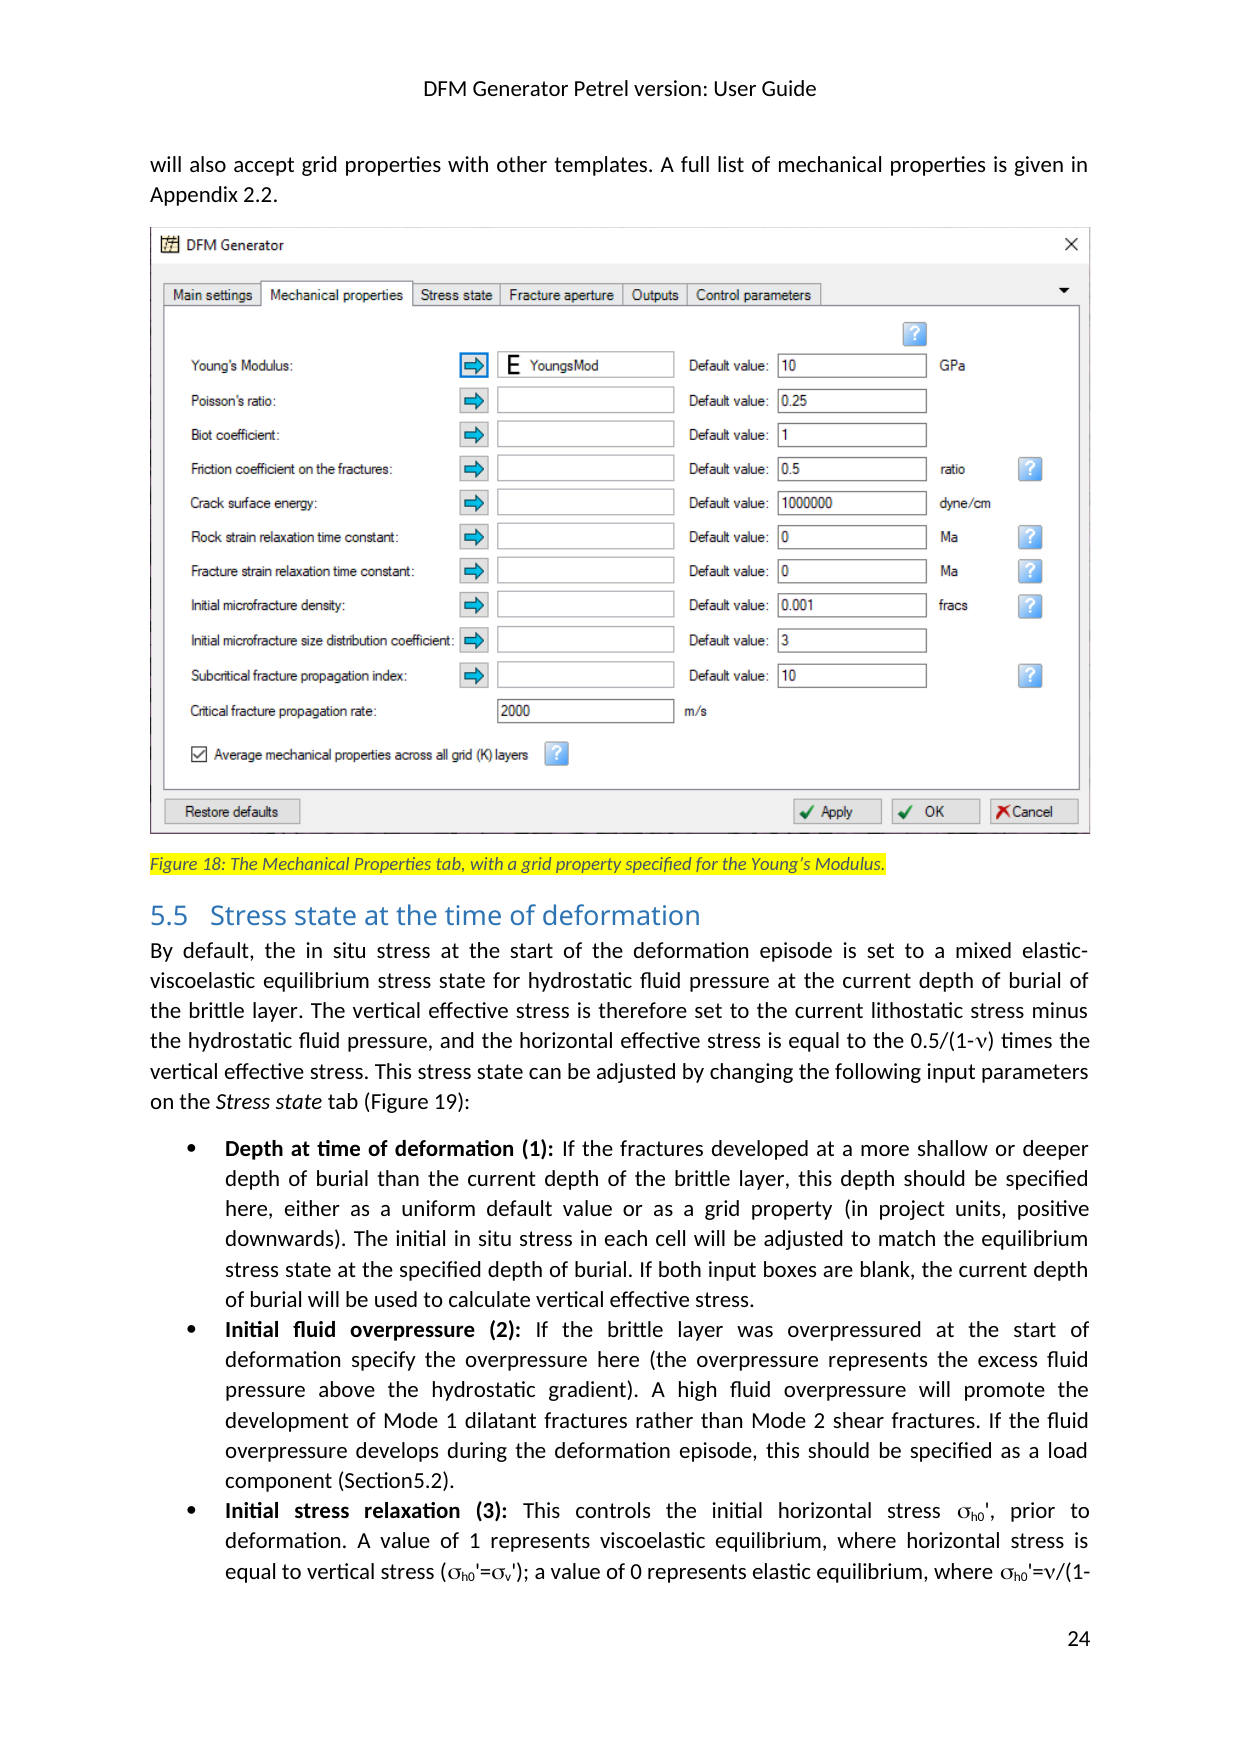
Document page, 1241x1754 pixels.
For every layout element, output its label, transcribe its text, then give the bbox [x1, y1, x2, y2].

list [187, 1496, 1090, 1585]
list Depth at time of deformation (1): If the fractures developed at a more shallow or deeper depth of burial than the current depth of the brittle layer, this depth should be specified here, either as a uniform default value or as a grid property (in project units, positive downwards). The initial in situ stress in each cell will be adjusted to match the equilibrium stress state at the specified depth of burial. If both input boxes are blank, the current depth of burial will be used to calculate vertical effective stress. [187, 1134, 1090, 1313]
picture [150, 227, 1091, 834]
list Initial fluid overpressure (2): If the brittle layer was overpressured at the start of deformation specify the overpressure here (the overpressure represents the excess fluid pressure above the hydrostatic gradient). A high fluid overpressure will promote the development of Mode 1 dilatant fractures rather than Mode 2 shear fractures. If the fluid overpressure develops during the deformation episode, this should be specified as a load component (Section5.2). [187, 1315, 1090, 1494]
subtitle Stress state at the time of deformation [150, 896, 1090, 933]
text Figure 18: The Mechanical Properties tab, with a grid property specified for the Young’s Modulus. [150, 852, 1090, 875]
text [150, 150, 1090, 208]
text By default, the in situ stress at the start of the deformation episode is set to a mixed elastic-viscoelastic equilibrium stress state for hydrostatic fluid pressure at the current depth of burial of the brittle layer. The vertical effective stress is therefore set to the current lithostatic stress minus the hydrostatic fluid pressure, and the horizontal effective stress is equal to the 0.5/(1-n) times the vertical effective stress. This stress state can be adjusted by changing the following input parameters on the Stress state tab (Figure 19): [150, 936, 1090, 1115]
